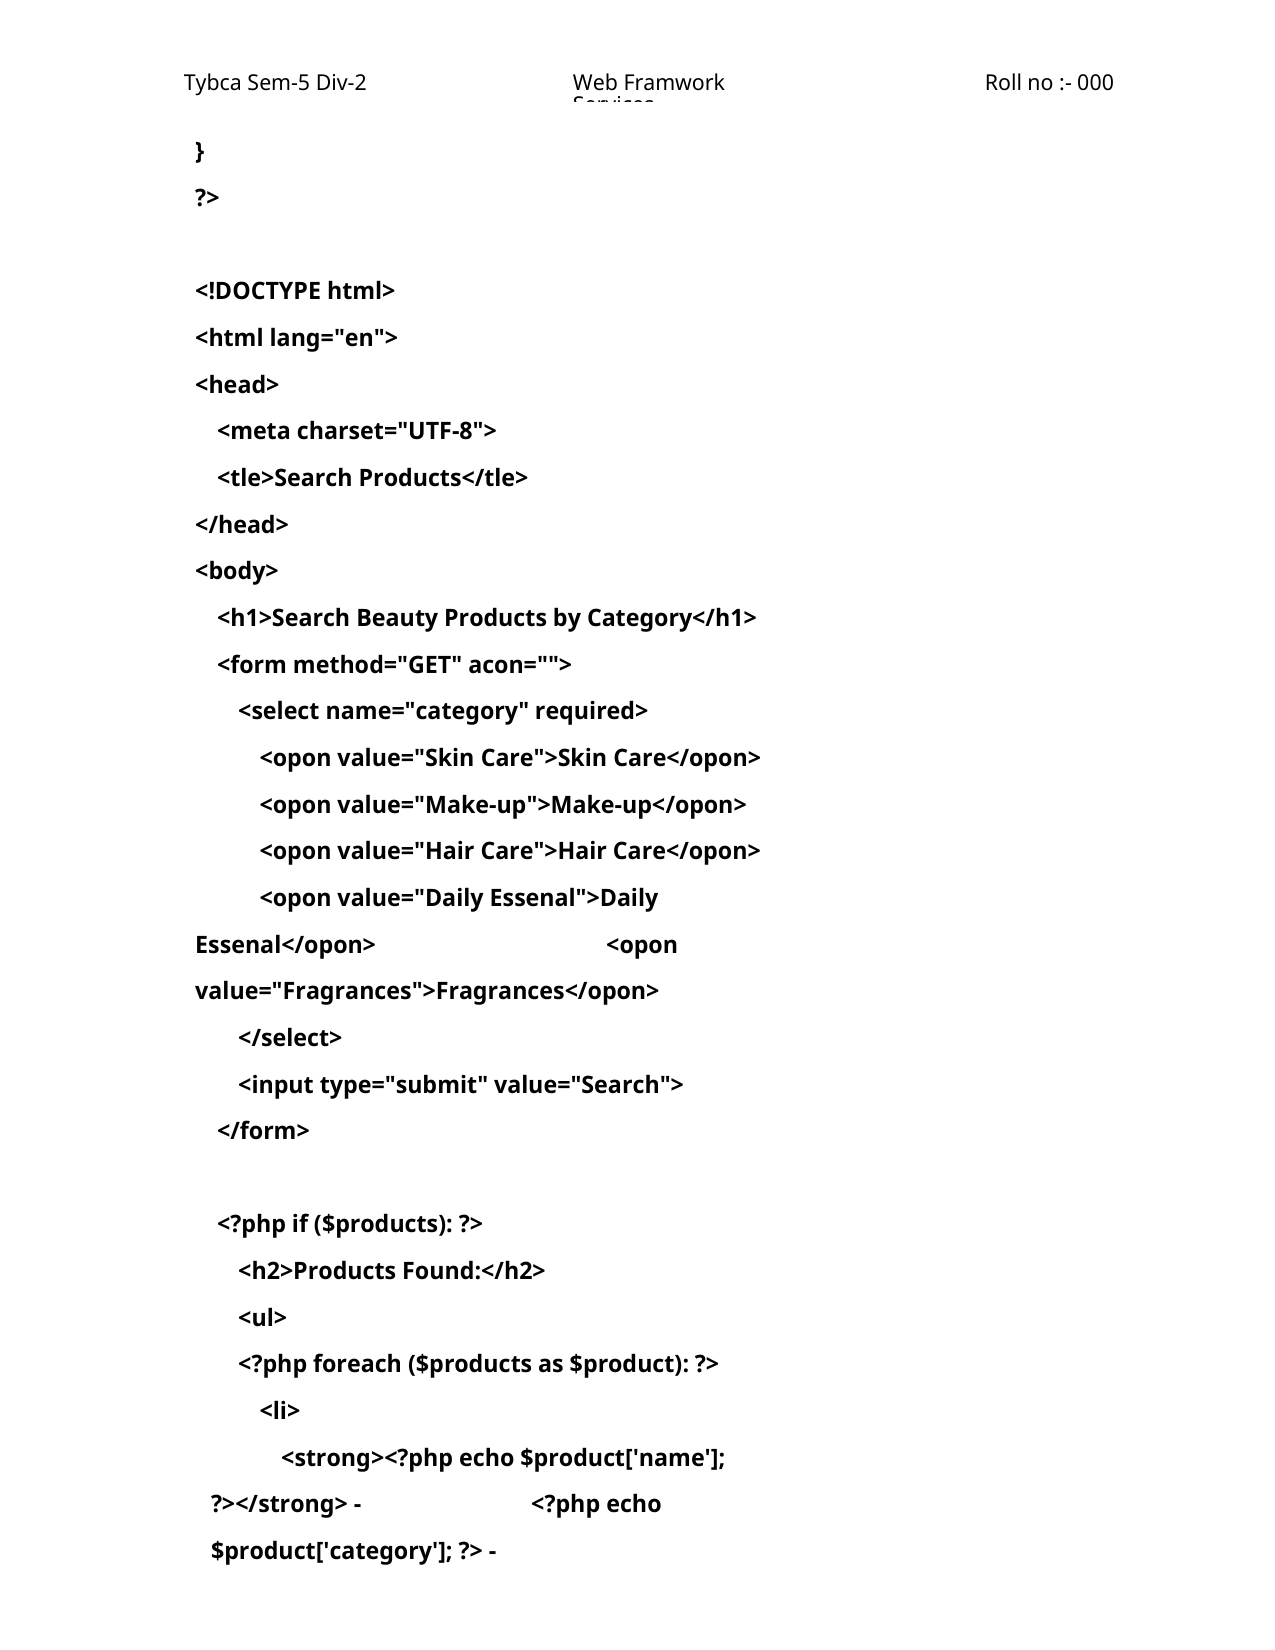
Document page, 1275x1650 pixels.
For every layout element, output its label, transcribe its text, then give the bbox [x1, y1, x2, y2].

table_header Web Framwork Services [485, 74, 809, 101]
table_header Tybca Sem-5 Div-2 [160, 74, 484, 101]
text } ?> [195, 123, 225, 216]
text <!DOCTYPE html> <html lang="en"> <head> <meta charset="UTF-8"> <tle>Search Products</tle> </head> <body> <h1>Search Beauty Products by Category</h1> <form method="GET" acon=""> <select name="category" required> <opon value="Skin Care">Skin Care</opon> <opon value="Make-up">Make-up</opon> <opon value="Hair Care">Hair Care</opon> <opon value="Daily Essenal">Daily Essenal</opon> <opon value="Fragrances">Fragrances</opon> </select> <input type="submit" value="Search"> </form> [195, 262, 825, 1149]
table_header Roll no :- 000 [810, 74, 1134, 101]
text <?php if ($products): ?> <h2>Products Found:</h2> <ul> <?php foreach ($products as $product): ?> <li> <strong><?php echo $product['name']; ?></strong> - <?php echo $product['category']; ?> - [211, 1196, 840, 1569]
